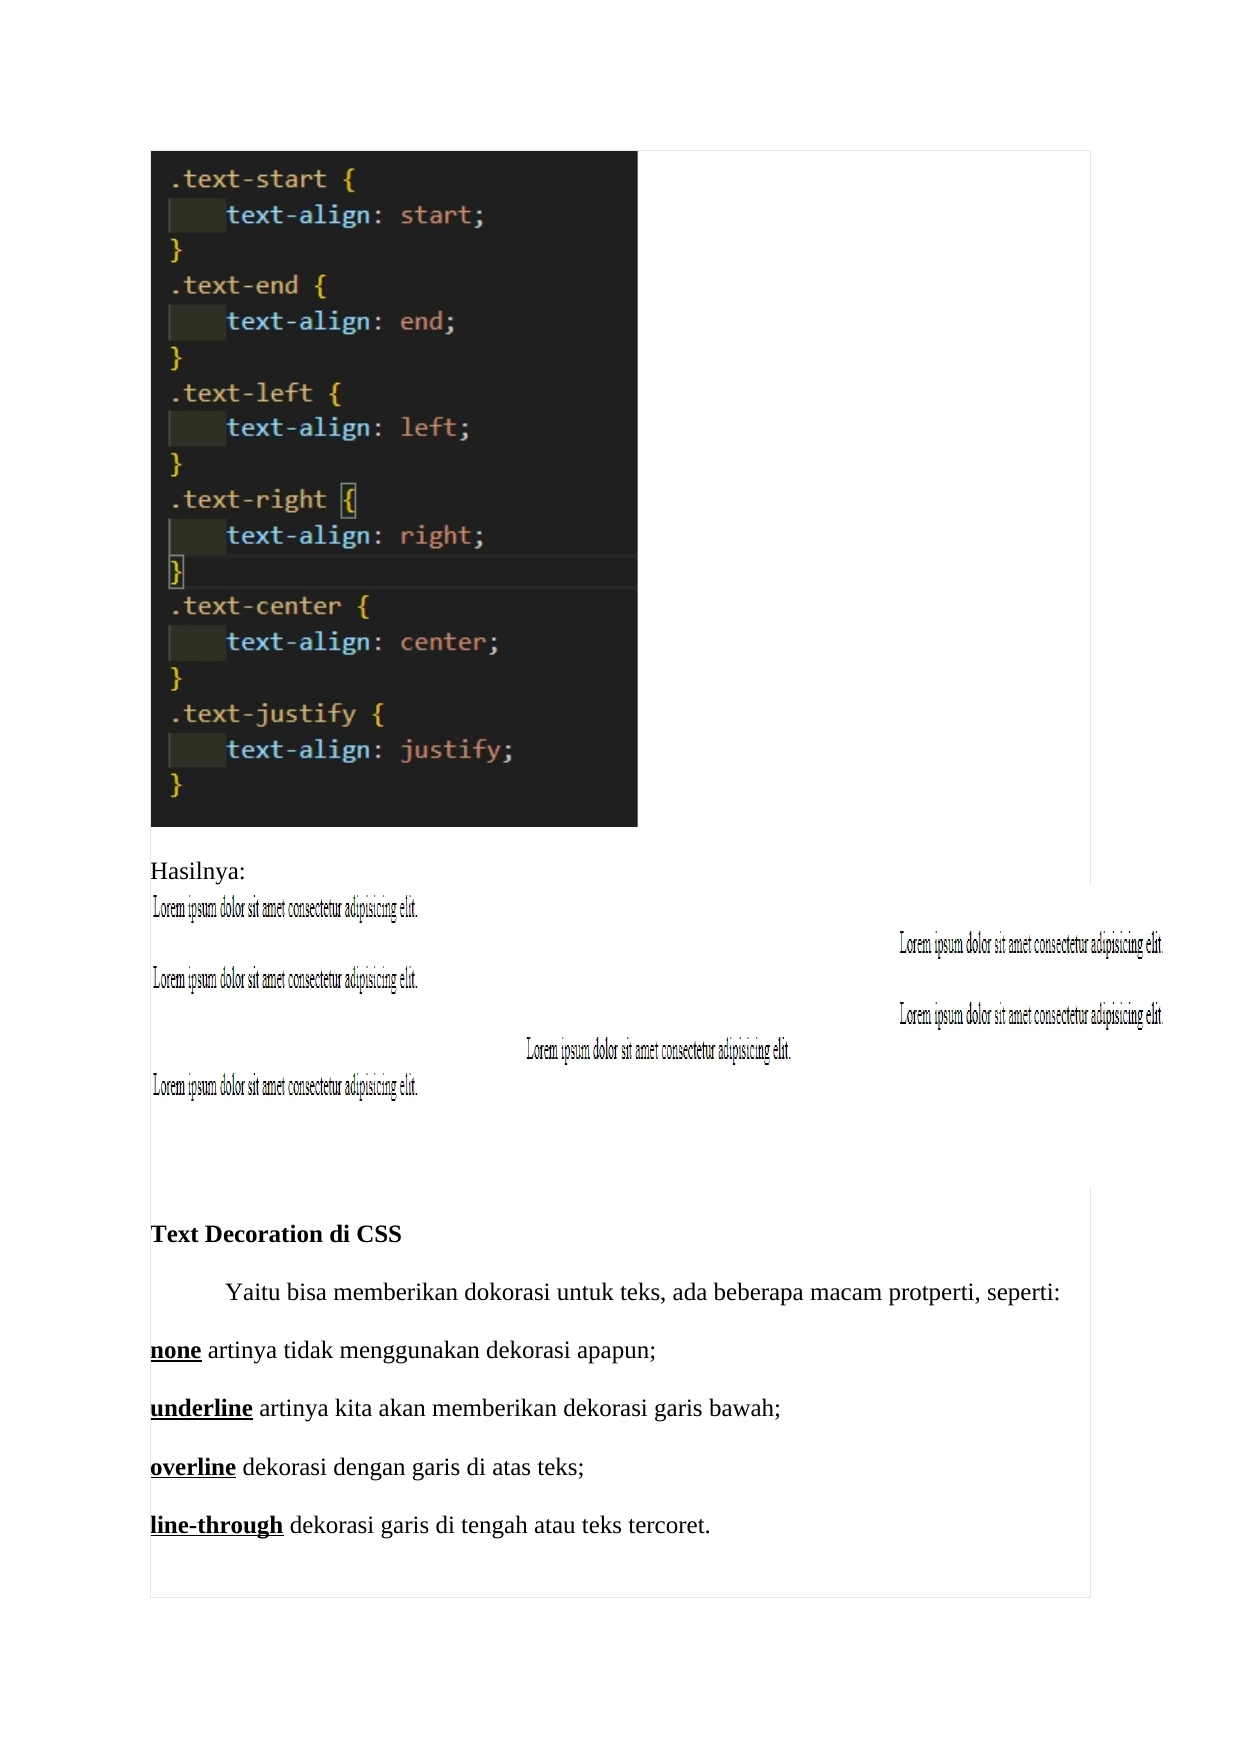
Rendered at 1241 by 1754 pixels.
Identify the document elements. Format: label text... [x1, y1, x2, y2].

text none artinya tidak menggunakan dekorasi apapun; [151, 1335, 1090, 1364]
picture [151, 151, 638, 827]
text overline dekorasi dengan garis di atas teks; [151, 1451, 1090, 1480]
text Yaitu bisa memberikan dokorasi untuk teks, ada beberapa macam protperti, seperti: [151, 1277, 1090, 1306]
text line-through dekorasi garis di tengah atau teks tercoret. [151, 1509, 1090, 1538]
picture [153, 885, 1163, 1185]
text underline artinya kita akan memberikan dekorasi garis bawah; [151, 1393, 1090, 1422]
text Hasilnya: [151, 856, 1090, 885]
